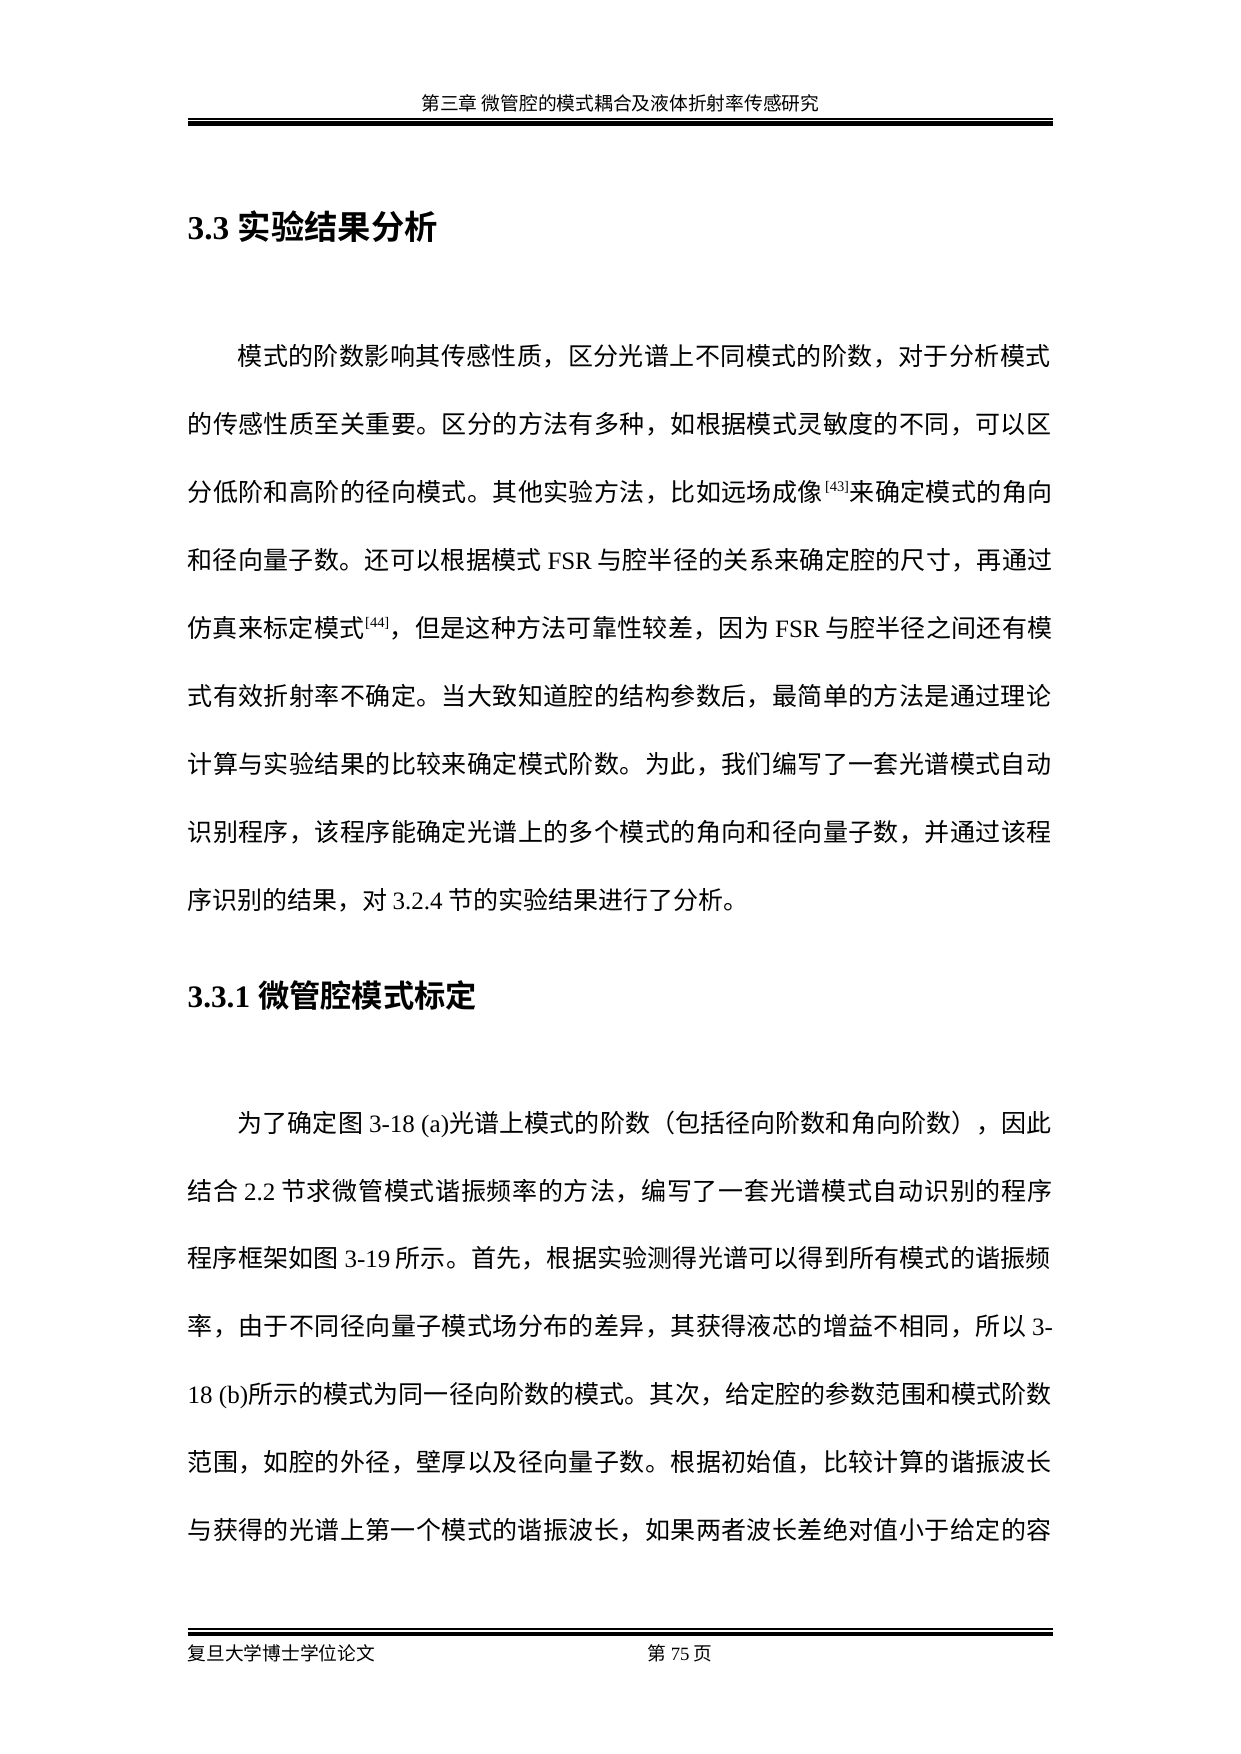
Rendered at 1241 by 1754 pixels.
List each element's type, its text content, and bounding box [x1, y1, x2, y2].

subtitle 3.3.1 微管腔模式标定 [187, 959, 1053, 1027]
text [187, 1087, 1053, 1563]
text 模式的阶数影响其传感性质，区分光谱上不同模式的阶数，对于分析模式的传感性质至关重要。区分的方法有多种，如根据模式灵敏度的不同，可以区分低阶和高阶的径向模式。其他实验方法，比如远场成像[43]来确定模式的角向和径向量子数。还可以根据模式FSR与腔半径的关系来确定腔的尺寸，再通过仿真来标定模式[44]，但是这种方法可靠性较差，因为FSR与腔半径之间还有模式有效折射率不确定。当大致知道腔的结构参数后，最简单的方法是通过理论计算与实验结果的比较来确定模式阶数。为此，我们编写了一套光谱模式自动识别程序，该程序能确定光谱上的多个模式的角向和径向量子数，并通过该程序识别的结果，对3.2.4 节的实验结果进行了分析。 [187, 321, 1053, 932]
subtitle 3.3 实验结果分析 [187, 191, 1053, 259]
